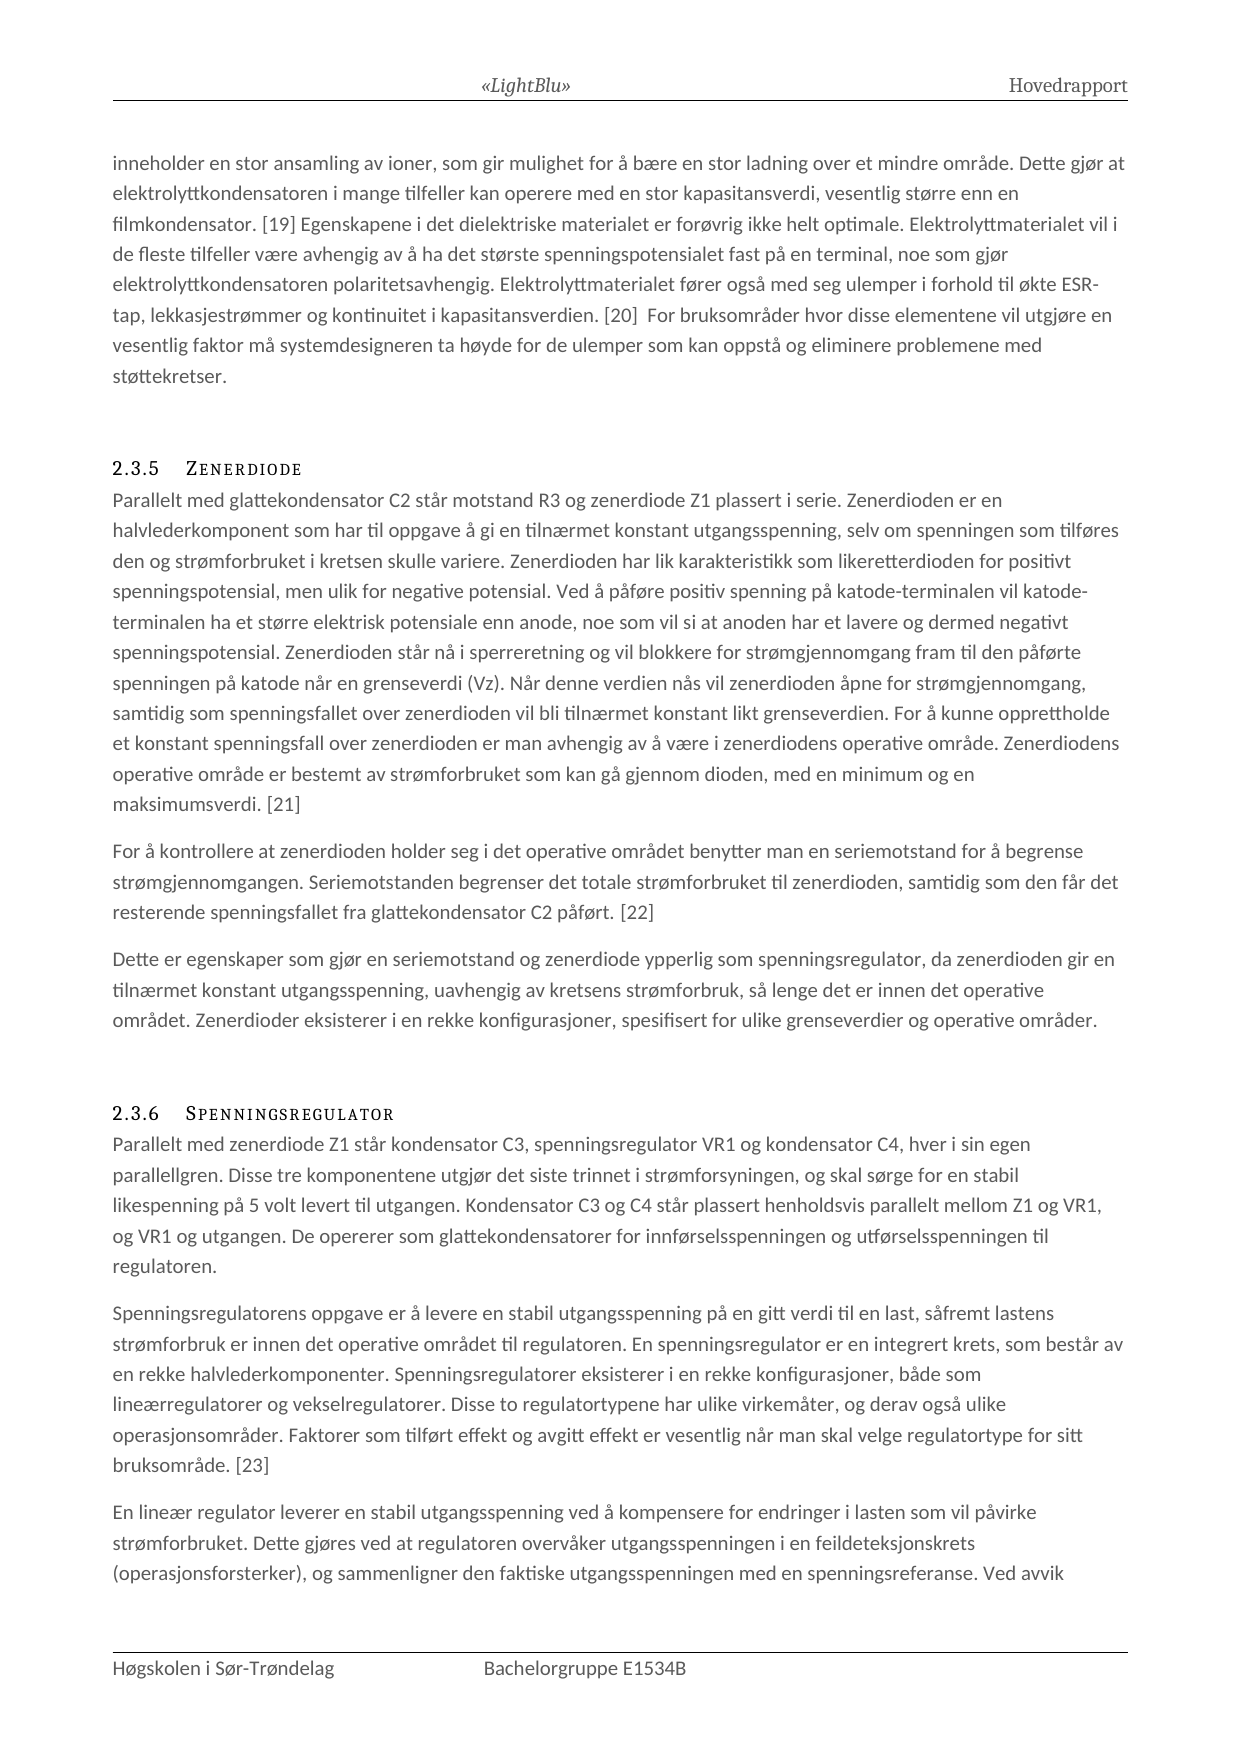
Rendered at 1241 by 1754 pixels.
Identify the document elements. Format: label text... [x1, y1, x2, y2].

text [112, 1499, 1128, 1586]
text Spenningsregulatorens oppgave er å levere en stabil utgangsspenning på en gitt verdi til en last, såfremt lastens strømforbruk er innen det operative området til regulatoren. En spenningsregulator er en integrert krets, som består av en rekke halvlederkomponenter. Spenningsregulatorer eksisterer i en rekke konfigurasjoner, både som lineærregulatorer og vekselregulatorer. Disse to regulatortypene har ulike virkemåter, og derav også ulike operasjonsområder. Faktorer som tilført effekt og avgitt effekt er vesentlig når man skal velge regulatortype for sitt bruksområde. [112, 1300, 1128, 1478]
text Parallelt med zenerdiode Z1 står kondensator C3, spenningsregulator VR1 og kondensator C4, hver i sin egen parallellgren. Disse tre komponentene utgjør det siste trinnet i strømforsyningen, og skal sørge for en stabil likespenning på 5 volt levert til utgangen. Kondensator C3 og C4 står plassert henholdsvis parallelt mellom Z1 og VR1, og VR1 og utgangen. De opererer som glattekondensatorer for innførselsspenningen og utførselsspenningen til regulatoren. [112, 1132, 1128, 1279]
subtitle 2.3.5 Zenerdiode [112, 457, 1128, 481]
text Dette er egenskaper som gjør en seriemotstand og zenerdiode ypperlig som spenningsregulator, da zenerdioden gir en tilnærmet konstant utgangsspenning, uavhengig av kretsens strømforbruk, så lenge det er innen det operative området. Zenerdioder eksisterer i en rekke konfigurasjoner, spesifisert for ulike grenseverdier og operative områder. [112, 946, 1128, 1033]
text Parallelt med glattekondensator C2 står motstand R3 og zenerdiode Z1 plassert i serie. Zenerdioden er en halvlederkomponent som har til oppgave å gi en tilnærmet konstant utgangsspenning, selv om spenningen som tilføres den og strømforbruket i kretsen skulle variere. Zenerdioden har lik karakteristikk som likeretterdioden for positivt spenningspotensial, men ulik for negative potensial. Ved å påføre positiv spenning på katode-terminalen vil katode-terminalen ha et større elektrisk potensiale enn anode, noe som vil si at anoden har et lavere og dermed negativt spenningspotensial. Zenerdioden står nå i sperreretning og vil blokkere for strømgjennomgang fram til den påførte spenningen på katode når en grenseverdi (Vz). Når denne verdien nås vil zenerdioden åpne for strømgjennomgang, samtidig som spenningsfallet over zenerdioden vil bli tilnærmet konstant likt grenseverdien. For å kunne opprettholde et konstant spenningsfall over zenerdioden er man avhengig av å være i zenerdiodens operative område. Zenerdiodens operative område er bestemt av strømforbruket som kan gå gjennom dioden, med en minimum og en maksimumsverdi. [112, 487, 1128, 817]
text For å kontrollere at zenerdioden holder seg i det operative området benytter man en seriemotstand for å begrense strømgjennomgangen. Seriemotstanden begrenser det totale strømforbruket til zenerdioden, samtidig som den får det resterende spenningsfallet fra glattekondensator C2 påført. [112, 838, 1128, 925]
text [112, 150, 1128, 388]
subtitle 2.3.6 Spenningsregulator [112, 1101, 1128, 1125]
